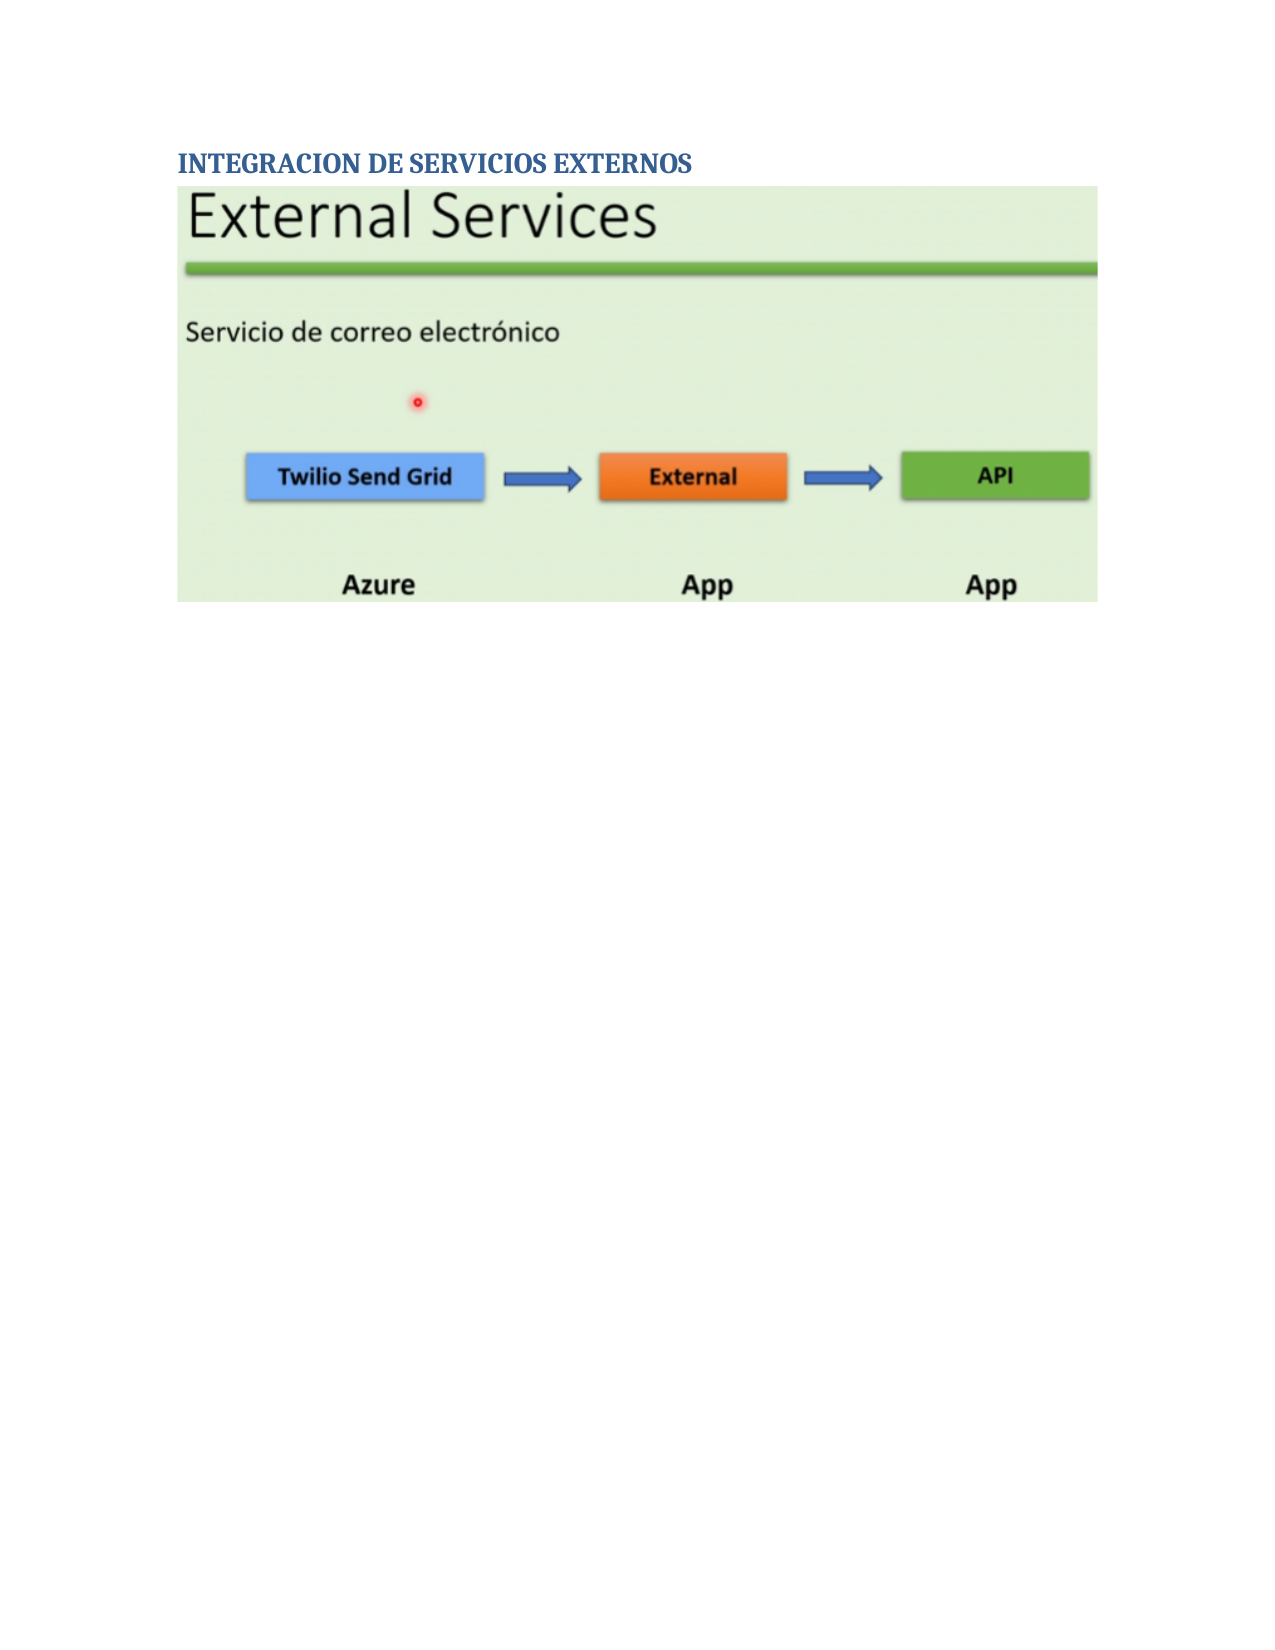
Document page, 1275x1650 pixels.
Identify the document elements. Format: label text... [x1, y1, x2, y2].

picture [177, 186, 1098, 602]
subtitle INTEGRACION DE SERVICIOS EXTERNOS [177, 148, 1098, 181]
